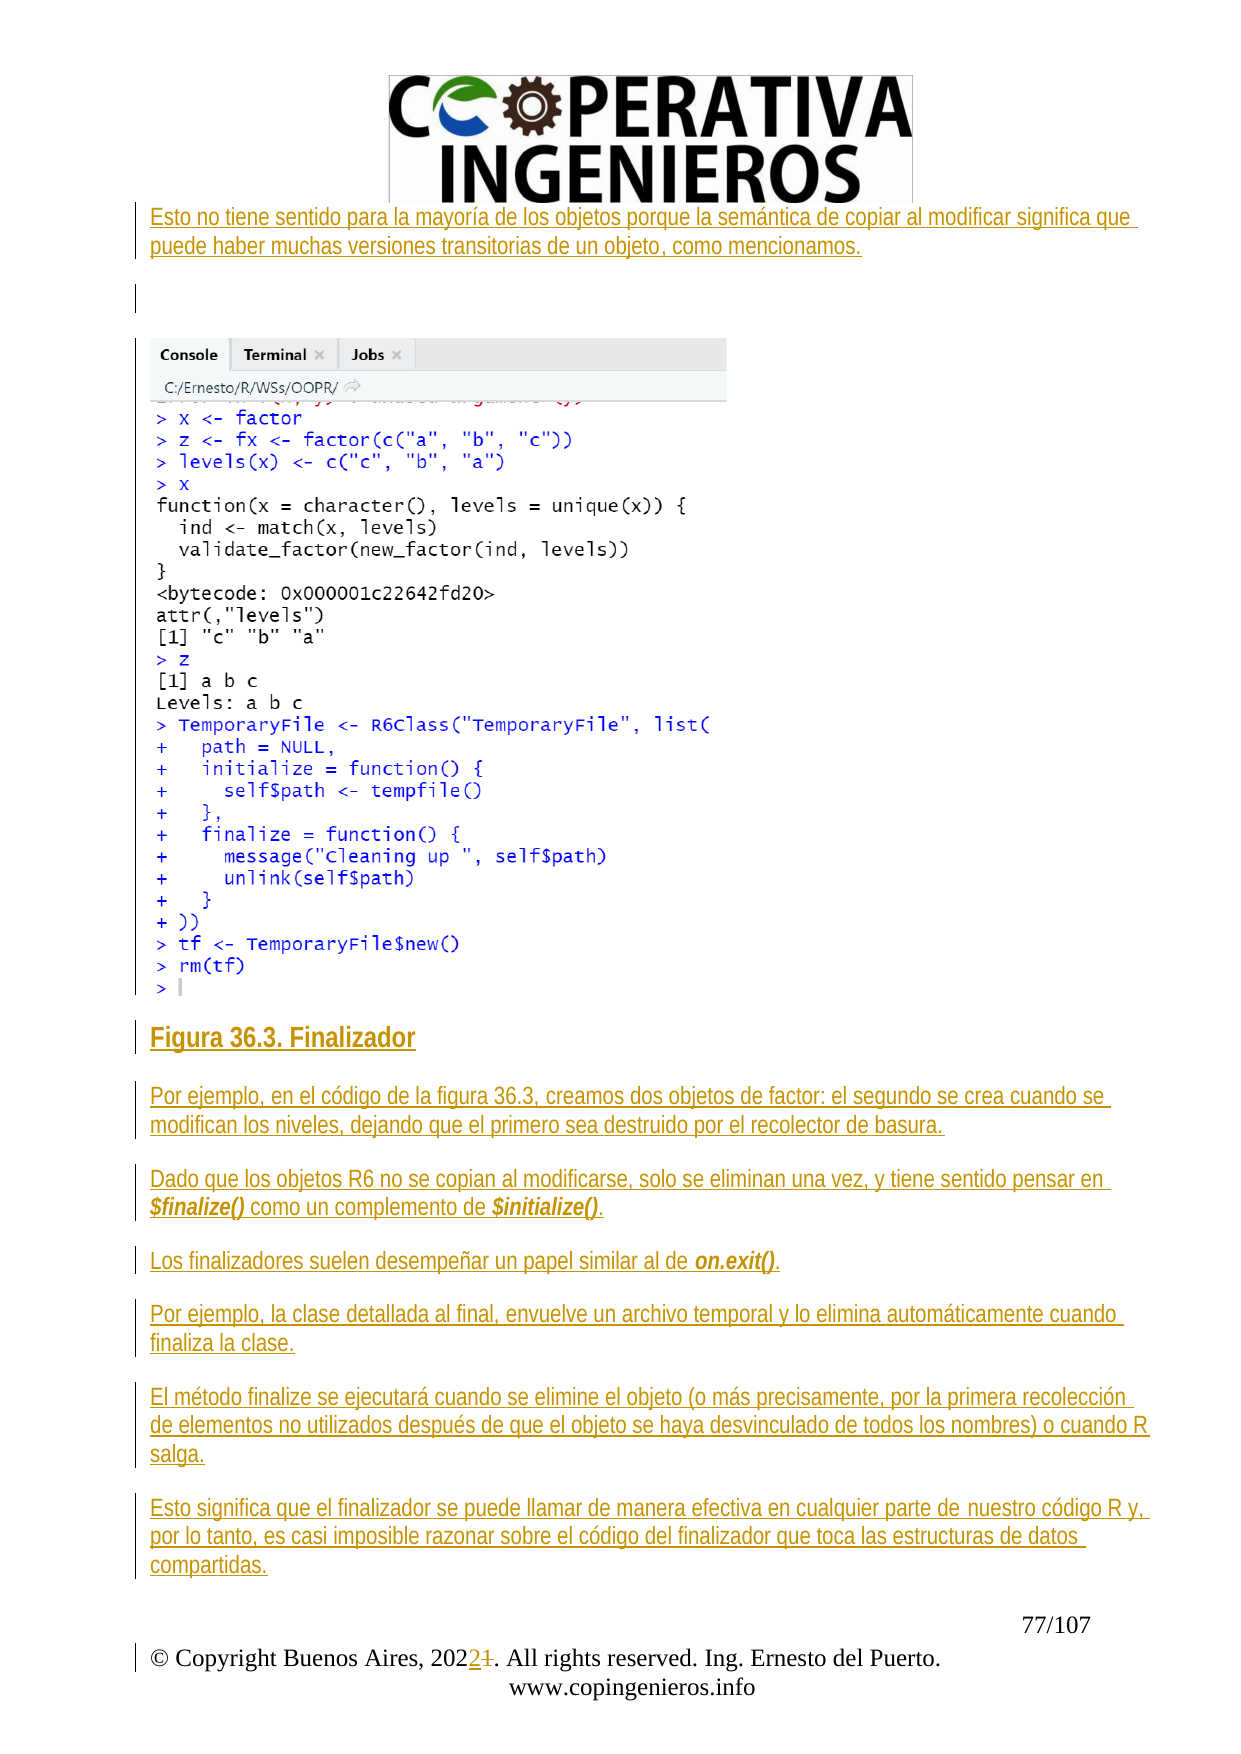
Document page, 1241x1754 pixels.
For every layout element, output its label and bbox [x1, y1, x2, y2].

picture [150, 338, 727, 996]
picture [388, 75, 913, 203]
